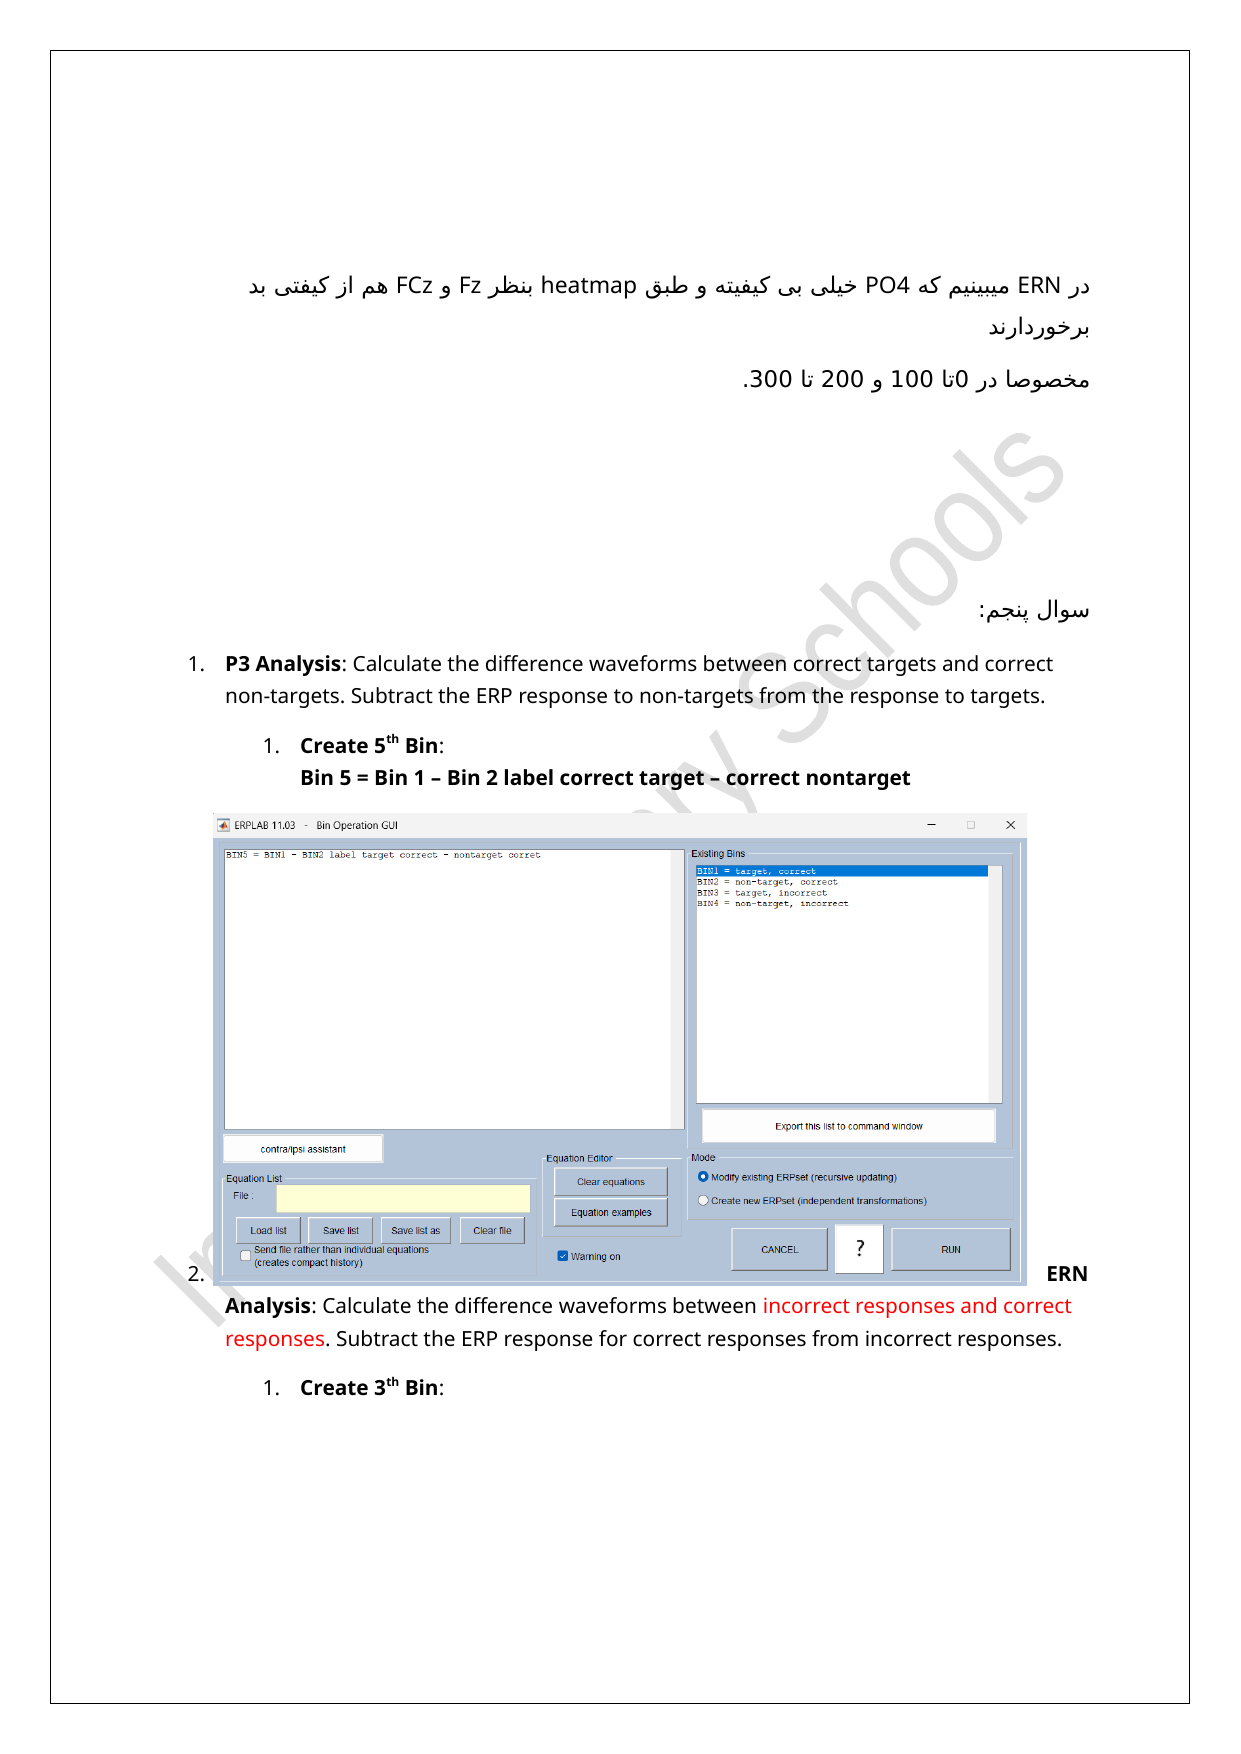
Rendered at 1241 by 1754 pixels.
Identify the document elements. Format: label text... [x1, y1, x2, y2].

picture [213, 813, 1028, 1286]
list Bin 5 = Bin 1 – Bin 2 label correct target – correct nontarget [225, 763, 1090, 792]
text مخصوصا در 0تا 100 و 200 تا 300. [150, 366, 1090, 392]
text در ERN میبینیم که PO4 خیلی بی کیفیته و طبق heatmap بنظر Fz و FCz هم از کیفتی بد برخوردارند [150, 269, 1090, 340]
list Create 3th Bin: [262, 1373, 1090, 1402]
list P3 Analysis: Calculate the difference waveforms between correct targets and correct non-targets. Subtract the ERP response to non-targets from the response to targets. [187, 649, 1090, 710]
list ERN Analysis: Calculate the difference waveforms between incorrect responses and correct responses. Subtract the ERP response for correct responses from incorrect responses. [187, 1259, 1090, 1353]
text سوال پنجم: [150, 596, 1090, 623]
list Create 5th Bin: [262, 731, 1090, 759]
